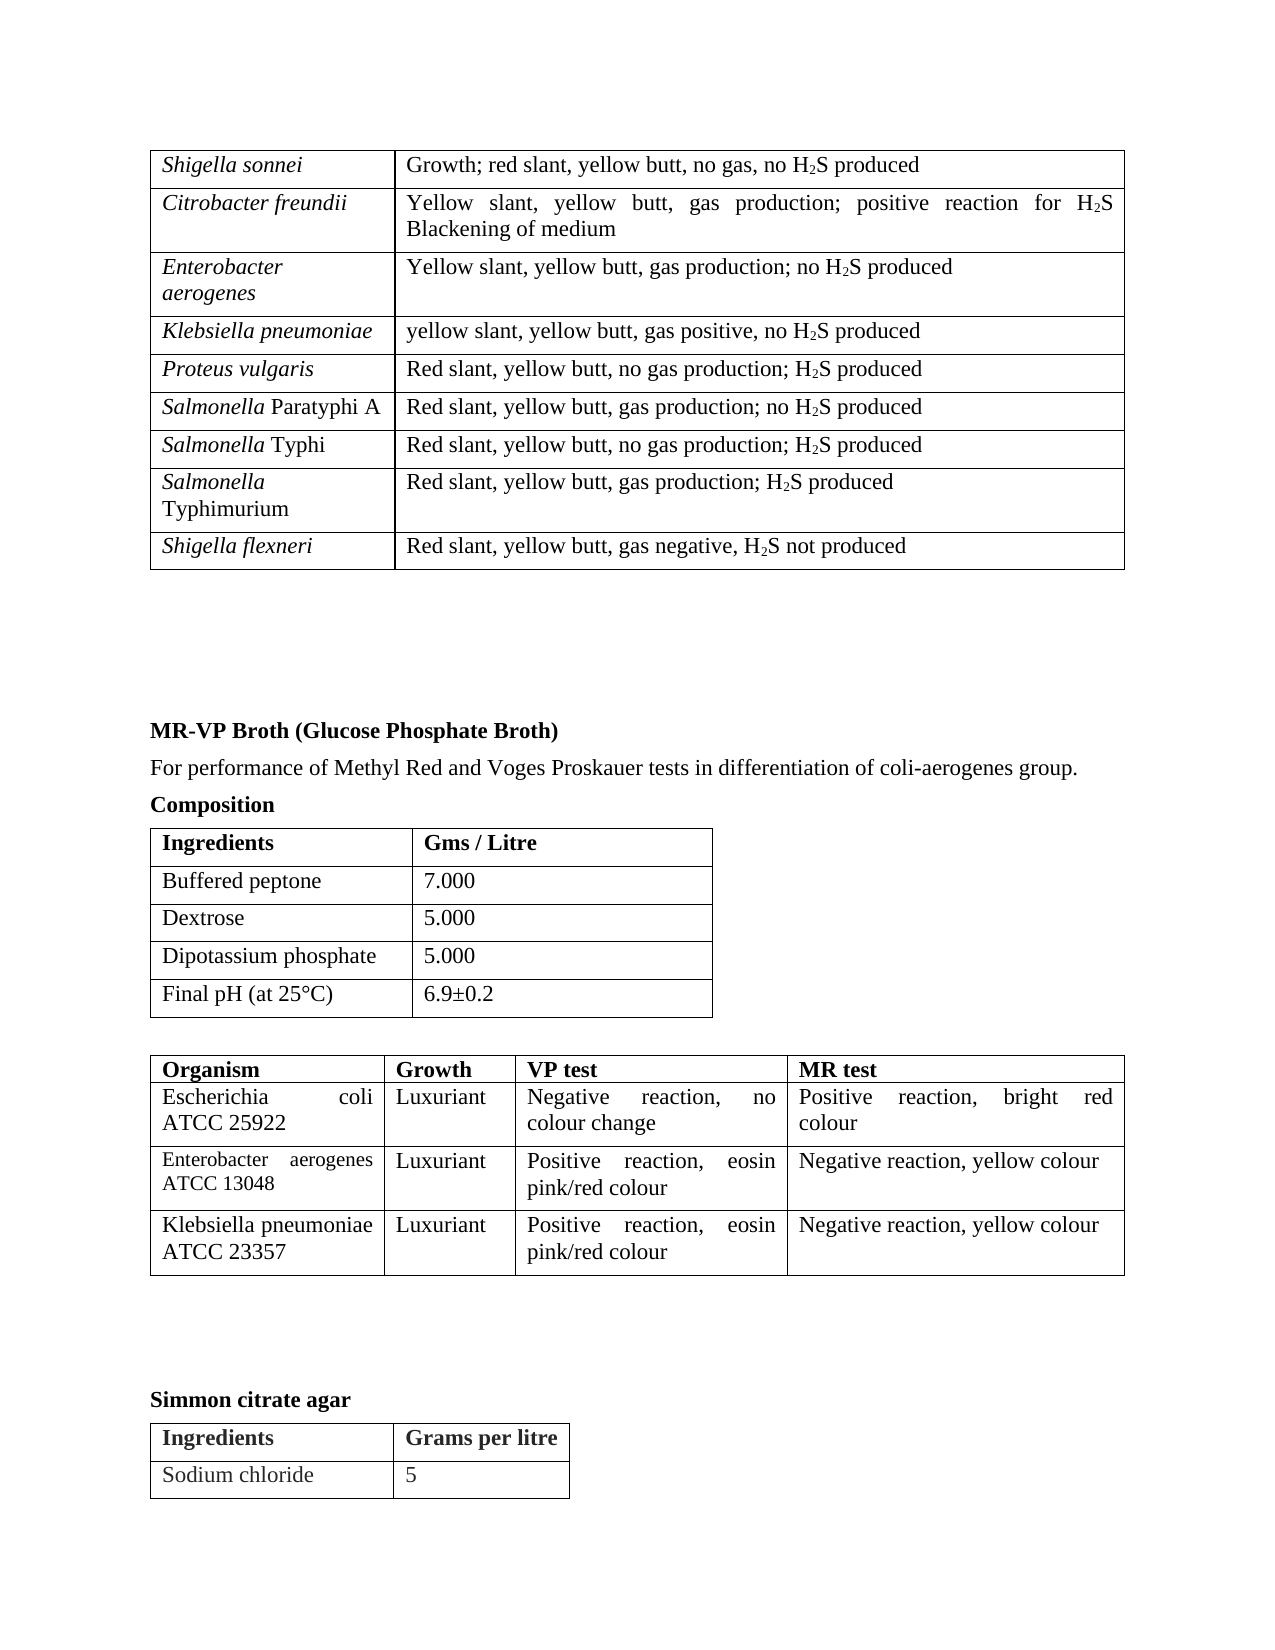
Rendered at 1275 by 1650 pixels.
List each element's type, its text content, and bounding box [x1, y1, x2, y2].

table_cell Klebsiella pneumoniae ATCC 23357 [151, 1211, 384, 1274]
table_cell Luxuriant [385, 1083, 515, 1146]
table_cell Positive reaction, bright red colour [788, 1083, 1124, 1146]
table_cell Escherichia coli ATCC 25922 [151, 1083, 384, 1146]
text For performance of Methyl Red and Voges Proskauer tests in differentiation of coli-aerogenes group. [150, 754, 1125, 781]
table_cell Positive reaction, eosin pink/red colour [516, 1211, 787, 1274]
table_cell 5 [394, 1462, 569, 1498]
table_cell Salmonella Paratyphi A [151, 393, 394, 429]
table_cell yellow slant, yellow butt, gas positive, no H2S produced [396, 317, 1124, 354]
table_header MR test [788, 1056, 1124, 1082]
table_cell Negative reaction, no colour change [516, 1083, 787, 1146]
table_cell Dipotassium phosphate [151, 942, 412, 979]
table_header Organism [151, 1056, 384, 1082]
table_cell Red slant, yellow butt, gas negative, H2S not produced [396, 533, 1124, 569]
table_cell Shigella flexneri [151, 533, 394, 569]
table_cell Enterobacter aerogenes ATCC 13048 [151, 1147, 384, 1210]
table_cell Luxuriant [385, 1211, 515, 1274]
table_header Gms / Litre [413, 829, 712, 866]
text Composition [150, 791, 1125, 817]
text MR-VP Broth (Glucose Phosphate Broth) [150, 717, 1125, 744]
table_header Ingredients [151, 1424, 393, 1461]
text Simmon citrate agar [150, 1386, 1125, 1412]
table_cell Enterobacter aerogenes [151, 253, 394, 316]
table_cell Positive reaction, eosin pink/red colour [516, 1147, 787, 1210]
table_cell Salmonella Typhimurium [151, 469, 394, 532]
table_cell Yellow slant, yellow butt, gas production; positive reaction for H2S Blackening of medium [396, 189, 1124, 252]
table_cell Red slant, yellow butt, no gas production; H2S produced [396, 431, 1124, 467]
table_cell Salmonella Typhi [151, 431, 394, 467]
table_cell 6.9±0.2 [413, 980, 712, 1017]
table_cell Sodium chloride [151, 1462, 393, 1498]
table_cell Growth; red slant, yellow butt, no gas, no H2S produced [396, 151, 1124, 188]
table_cell Luxuriant [385, 1147, 515, 1210]
table_cell Red slant, yellow butt, gas production; no H2S produced [396, 393, 1124, 429]
table_cell Klebsiella pneumoniae [151, 317, 394, 354]
table_cell Shigella sonnei [151, 151, 394, 188]
table_header VP test [516, 1056, 787, 1082]
table_cell Negative reaction, yellow colour [788, 1211, 1124, 1274]
table_cell Dextrose [151, 905, 412, 941]
table_header Ingredients [151, 829, 412, 866]
table_cell Citrobacter freundii [151, 189, 394, 252]
table_cell Negative reaction, yellow colour [788, 1147, 1124, 1210]
table_cell 5.000 [413, 942, 712, 979]
table_cell 5.000 [413, 905, 712, 941]
table_cell 7.000 [413, 867, 712, 903]
table_cell Proteus vulgaris [151, 355, 394, 392]
table_cell Red slant, yellow butt, gas production; H2S produced [396, 469, 1124, 532]
table_cell Red slant, yellow butt, no gas production; H2S produced [396, 355, 1124, 392]
table_cell Buffered peptone [151, 867, 412, 903]
table_header Growth [385, 1056, 515, 1082]
table_cell Final pH (at 25°C) [151, 980, 412, 1017]
table_header Grams per litre [394, 1424, 569, 1461]
table_cell Yellow slant, yellow butt, gas production; no H2S produced [396, 253, 1124, 316]
